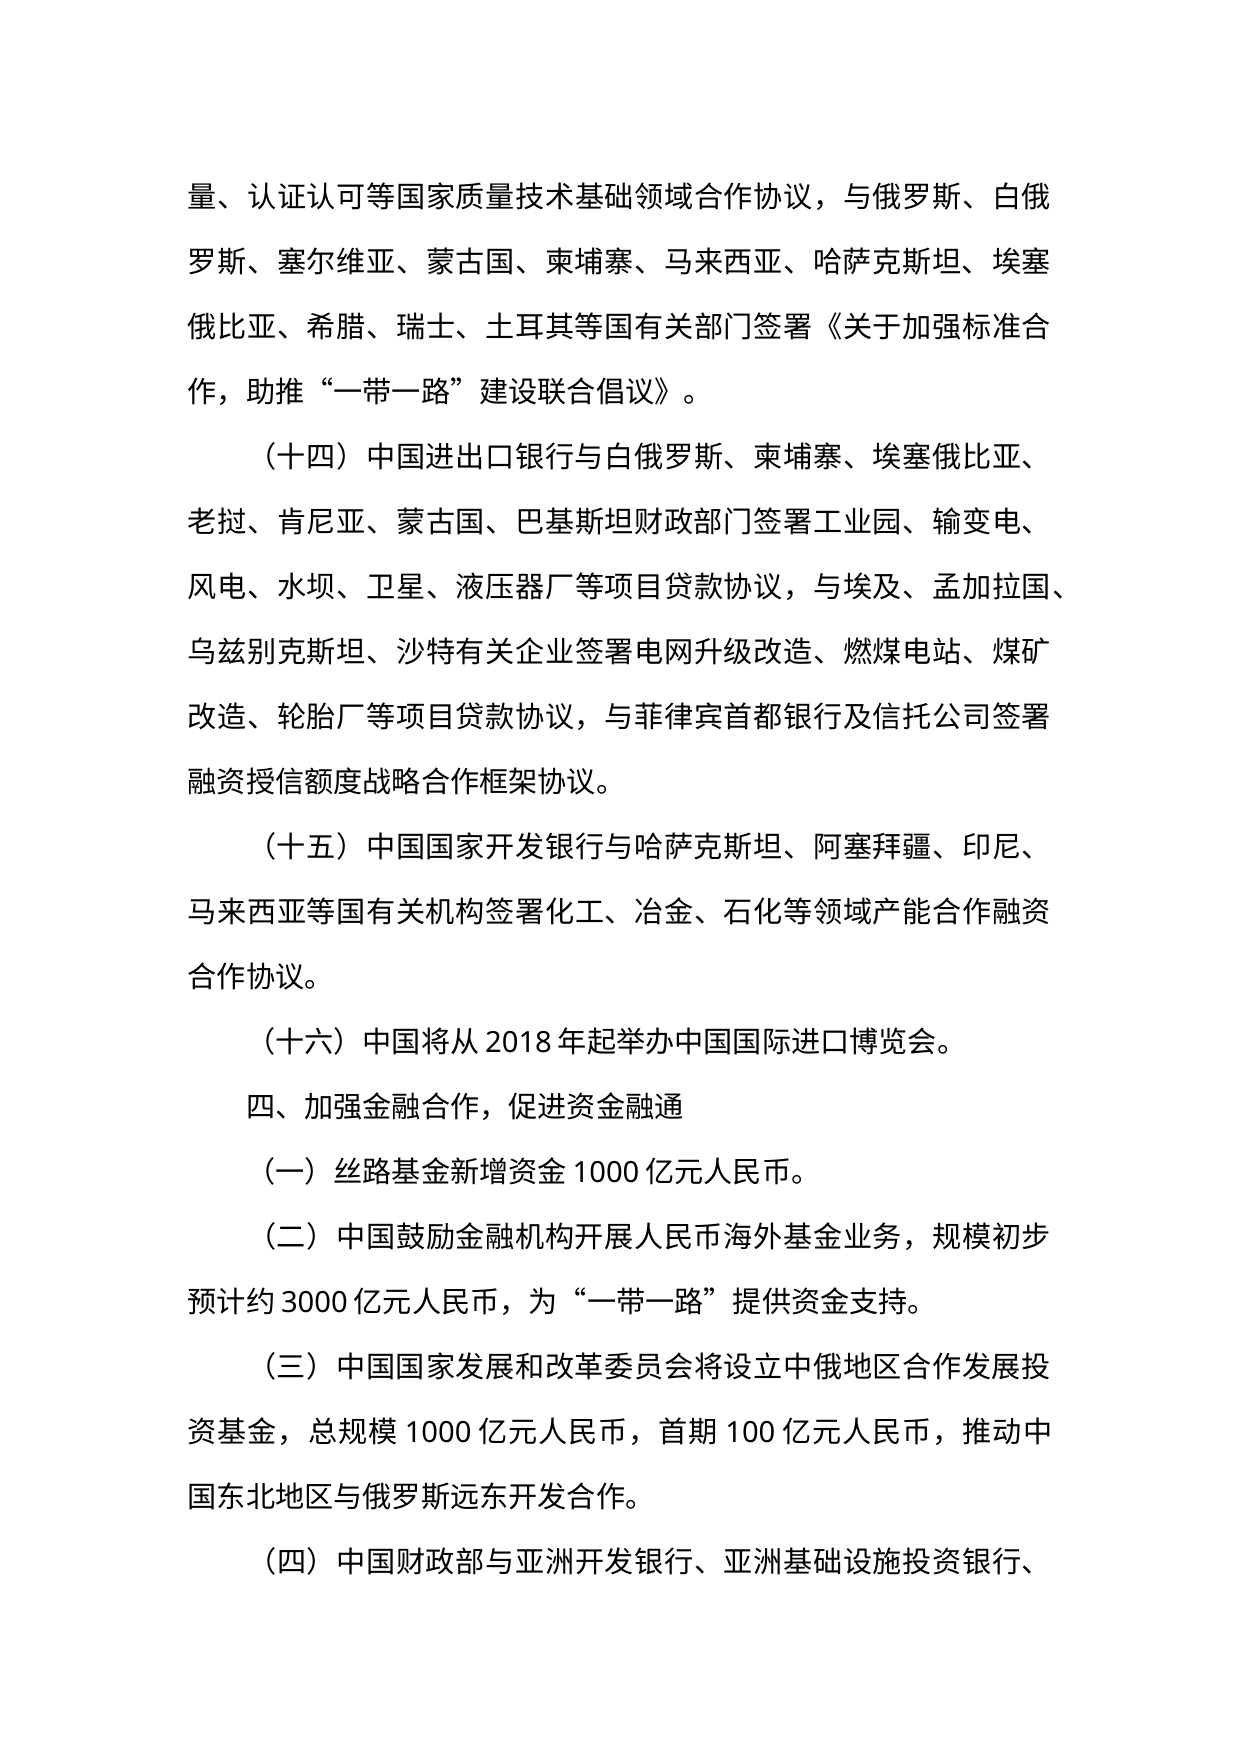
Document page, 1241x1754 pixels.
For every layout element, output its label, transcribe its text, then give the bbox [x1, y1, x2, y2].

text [187, 1527, 1053, 1592]
text （三）中国国家发展和改革委员会将设立中俄地区合作发展投资基金，总规模1000亿元人民币，首期100亿元人民币，推动中国东北地区与俄罗斯远东开发合作。 [187, 1332, 1053, 1527]
text （十四）中国进出口银行与白俄罗斯、柬埔寨、埃塞俄比亚、老挝、肯尼亚、蒙古国、巴基斯坦财政部门签署工业园、输变电、风电、水坝、卫星、液压器厂等项目贷款协议，与埃及、孟加拉国、乌兹别克斯坦、沙特有关企业签署电网升级改造、燃煤电站、煤矿改造、轮胎厂等项目贷款协议，与菲律宾首都银行及信托公司签署融资授信额度战略合作框架协议。 [187, 422, 1053, 812]
text （一）丝路基金新增资金1000亿元人民币。 [187, 1137, 1053, 1202]
text 四、加强金融合作，促进资金融通 [187, 1072, 1053, 1137]
text （十六）中国将从2018年起举办中国国际进口博览会。 [187, 1007, 1053, 1072]
text （十五）中国国家开发银行与哈萨克斯坦、阿塞拜疆、印尼、马来西亚等国有关机构签署化工、冶金、石化等领域产能合作融资合作协议。 [187, 812, 1053, 1007]
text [187, 162, 1053, 422]
text （二）中国鼓励金融机构开展人民币海外基金业务，规模初步预计约3000亿元人民币，为“一带一路”提供资金支持。 [187, 1202, 1053, 1332]
